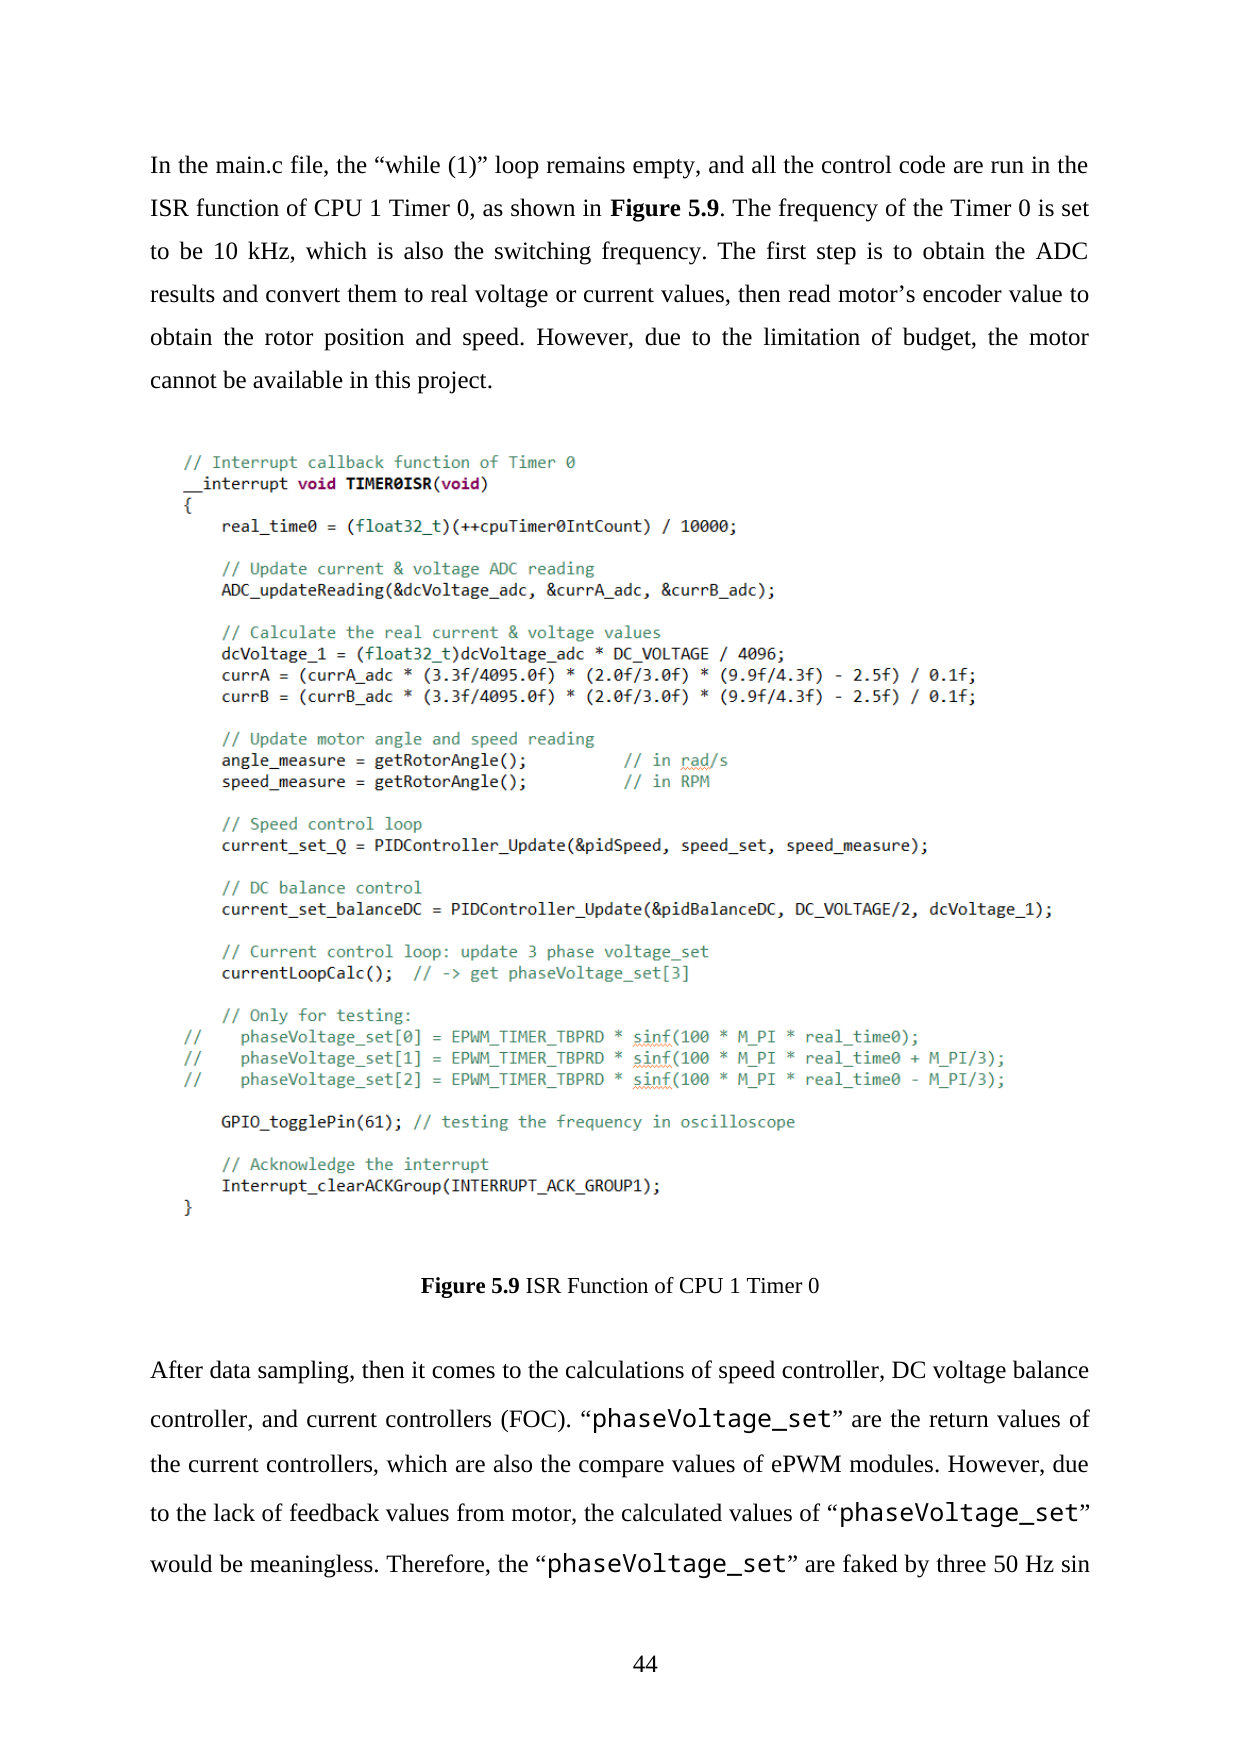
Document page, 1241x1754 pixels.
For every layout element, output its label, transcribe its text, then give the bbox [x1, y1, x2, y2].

text Figure 5.9 ISR Function of CPU 1 Timer 0 [150, 1272, 1090, 1299]
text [150, 1355, 1090, 1580]
picture [181, 451, 1059, 1219]
text In the main.c file, the “while (1)” loop remains empty, and all the control code are run in the ISR function of CPU 1 Timer 0, as shown in Figure 5.9. The frequency of the Timer 0 is set to be 10 kHz, which is also the switching frequency. The first step is to obtain the ADC results and convert them to real voltage or current values, then read motor’s encoder value to obtain the rotor position and speed. However, due to the limitation of budget, the motor cannot be available in this project. [150, 150, 1090, 394]
